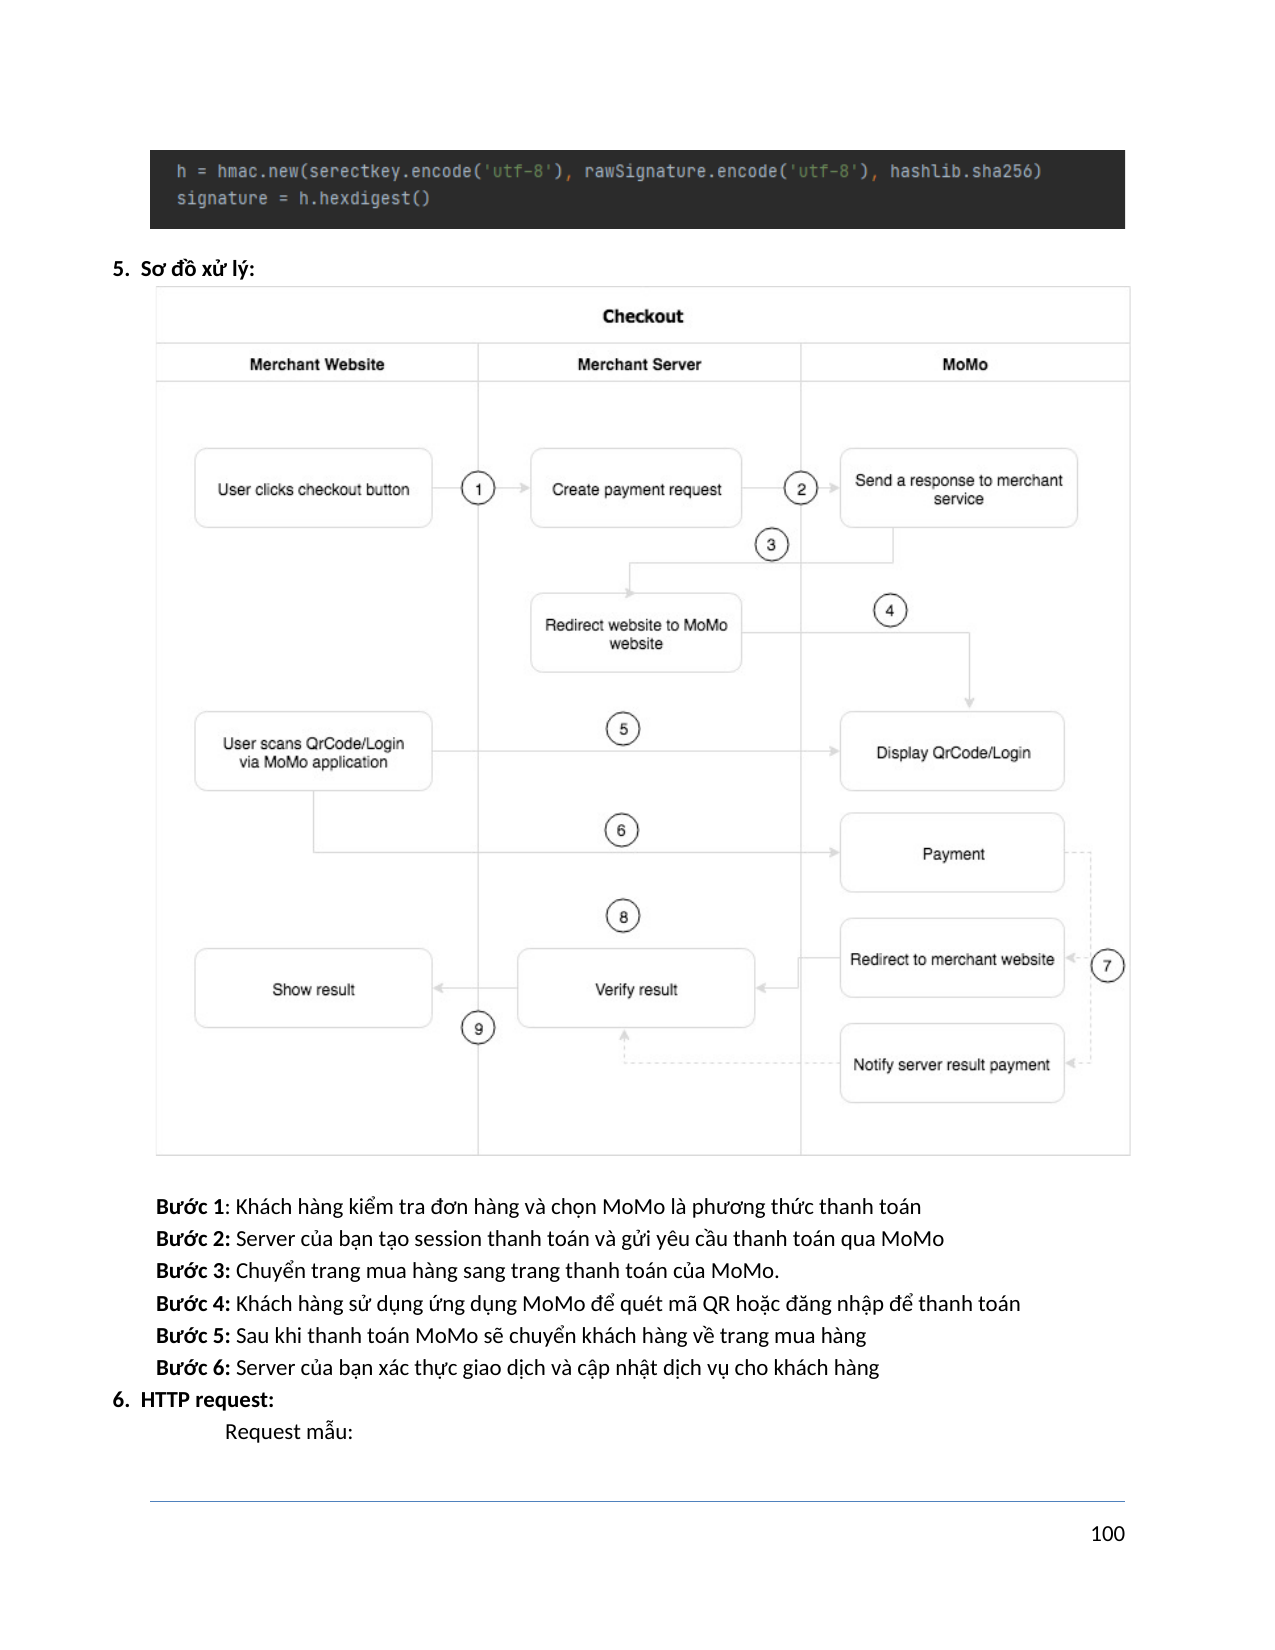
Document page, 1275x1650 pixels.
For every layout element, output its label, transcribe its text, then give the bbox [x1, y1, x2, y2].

list Bước 3: Chuyển trang mua hàng sang trang thanh toán của MoMo. [156, 1257, 1125, 1284]
list Bước 4: Khách hàng sử dụng ứng dụng MoMo để quét mã QR hoặc đăng nhập để thanh toán [156, 1289, 1125, 1317]
picture [155, 286, 1131, 1156]
list Bước 1: Khách hàng kiểm tra đơn hàng và chọn MoMo là phương thức thanh toán [156, 1192, 1125, 1220]
list Bước 2: Server của bạn tạo session thanh toán và gửi yêu cầu thanh toán qua MoMo [156, 1224, 1125, 1252]
list Request mẫu: [141, 1417, 1125, 1446]
list HTTP request: [112, 1385, 1125, 1413]
list Bước 5: Sau khi thanh toán MoMo sẽ chuyển khách hàng về trang mua hàng [156, 1321, 1125, 1349]
list Bước 6: Server của bạn xác thực giao dịch và cập nhật dịch vụ cho khách hàng [156, 1353, 1125, 1381]
picture [150, 150, 1125, 229]
list Sơ đồ xử lý: [112, 254, 1125, 282]
